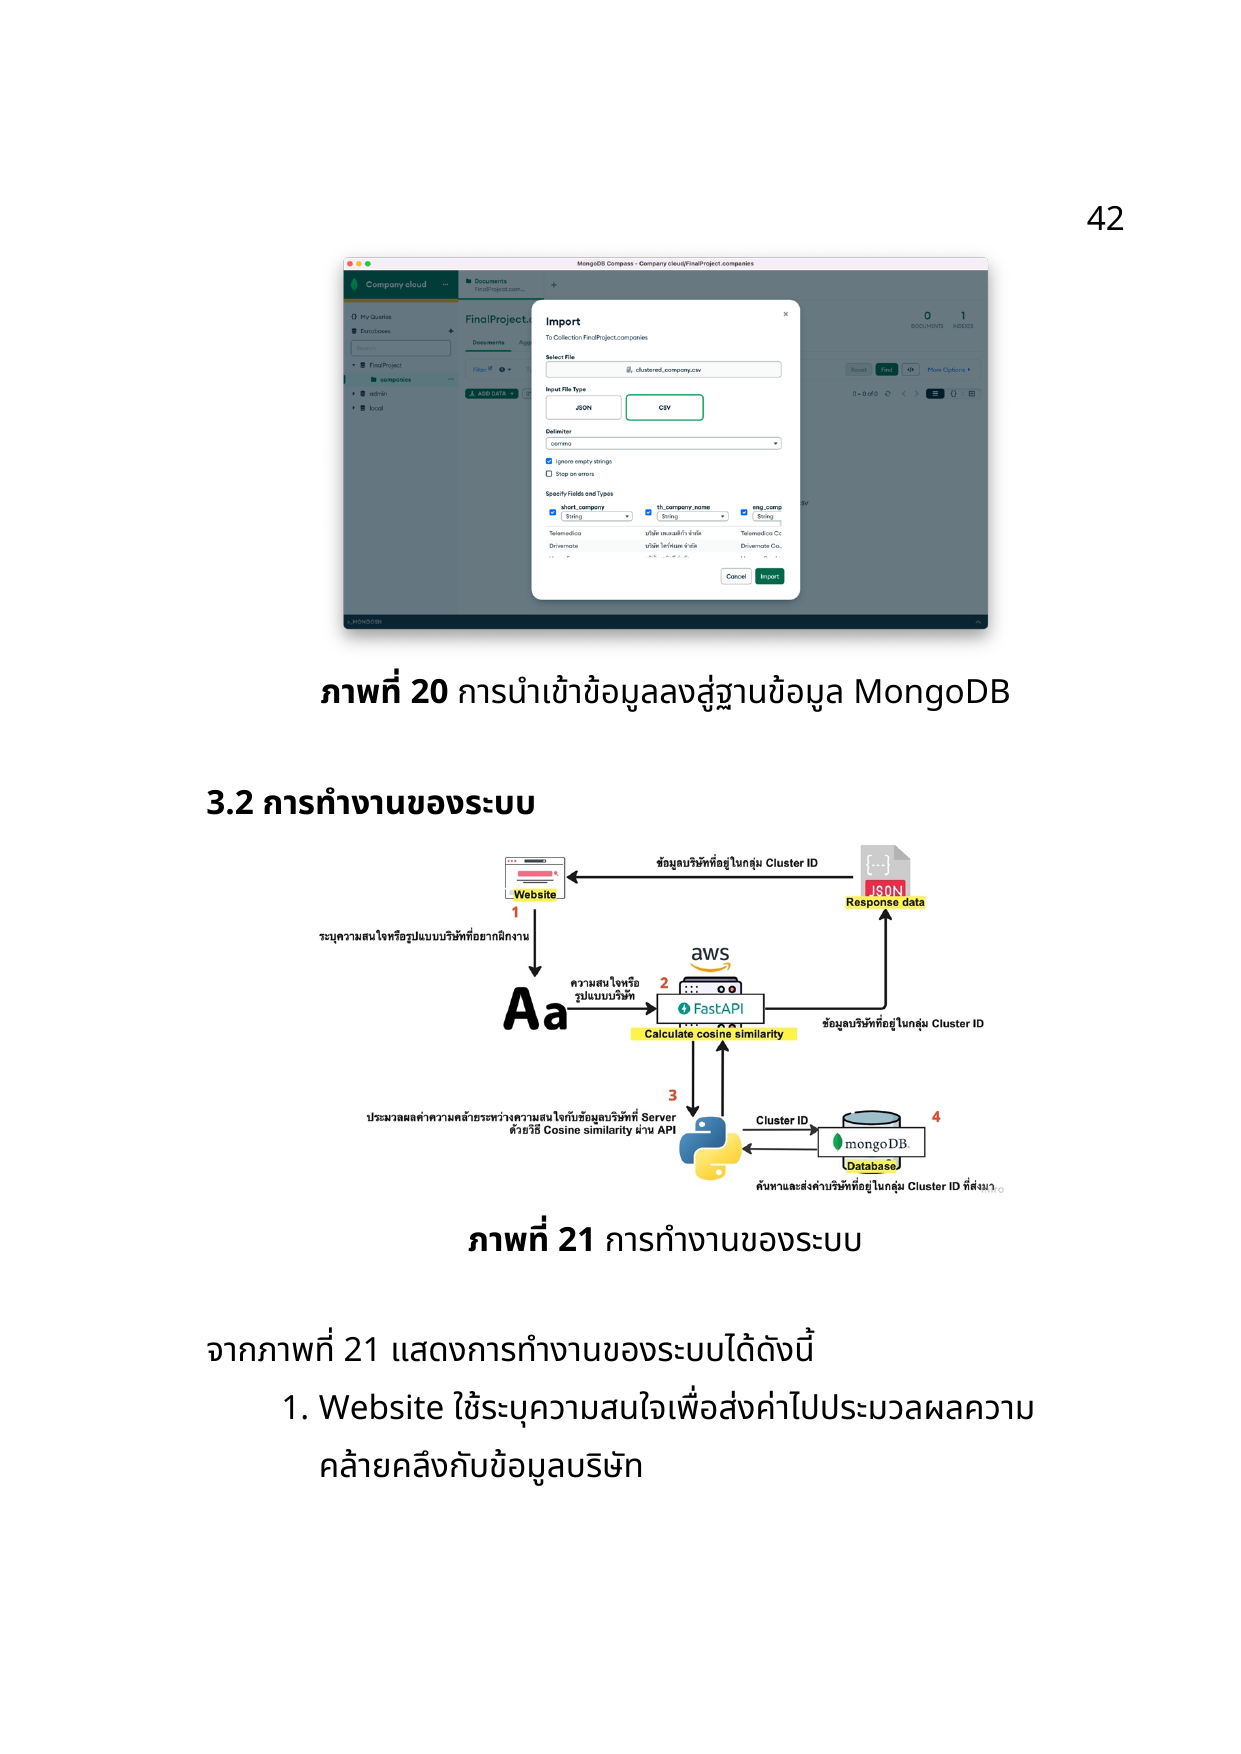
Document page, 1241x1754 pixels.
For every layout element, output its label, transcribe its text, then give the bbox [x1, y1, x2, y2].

picture [318, 240, 1013, 662]
picture [311, 836, 1020, 1209]
text ภาพที่ 21 การทำงานของระบบ [206, 1215, 1125, 1266]
text จากภาพที่ 21 แสดงการทำงานของระบบได้ดังนี้ [206, 1326, 1125, 1376]
subtitle 3.2 การทำงานของระบบ [206, 779, 1125, 829]
text ภาพที่ 20 การนำเข้าข้อมูลลงสู่ฐานข้อมูล MongoDB [206, 668, 1125, 719]
list Website ใช้ระบุความสนใจเพื่อส่งค่าไปประมวลผลความคล้ายคลึงกับข้อมูลบริษัท [281, 1384, 1125, 1492]
